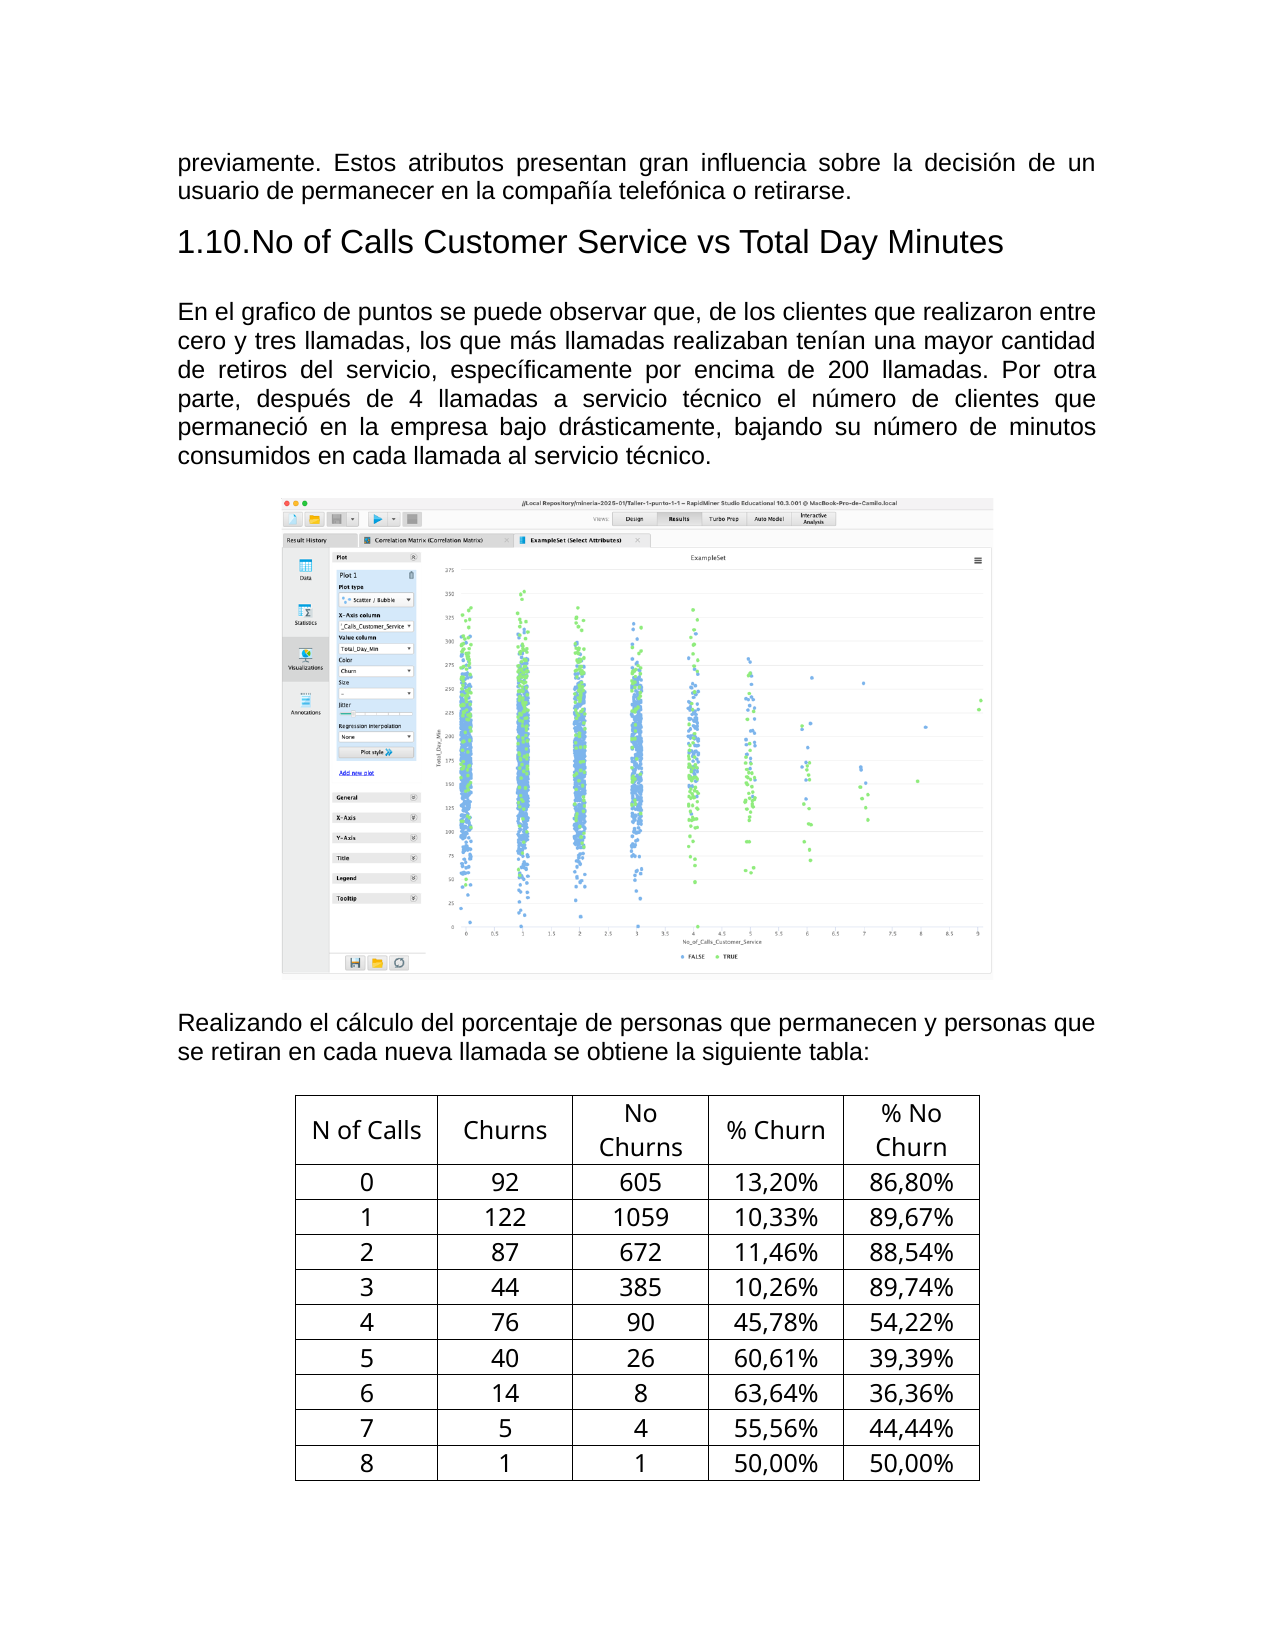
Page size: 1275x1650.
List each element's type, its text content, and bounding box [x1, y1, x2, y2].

table_cell 11,46% [709, 1235, 843, 1269]
table_cell 6 [296, 1375, 437, 1409]
table_header Churns [438, 1096, 572, 1164]
table_cell 122 [438, 1200, 572, 1234]
table_cell 44 [438, 1270, 572, 1304]
table_cell 76 [438, 1305, 572, 1339]
table_cell 50,00% [709, 1446, 843, 1479]
table_cell 1 [573, 1446, 708, 1479]
table_cell 44,44% [844, 1410, 979, 1444]
subtitle No of Calls Customer Service vs Total Day Minutes [177, 222, 1098, 260]
table_cell 1 [438, 1446, 572, 1479]
table_header N of Calls [296, 1096, 437, 1164]
table_cell 54,22% [844, 1305, 979, 1339]
table_cell 672 [573, 1235, 708, 1269]
table_cell 55,56% [709, 1410, 843, 1444]
table_cell 89,67% [844, 1200, 979, 1234]
table_cell 45,78% [709, 1305, 843, 1339]
table_cell 1 [296, 1200, 437, 1234]
table_header % No Churn [844, 1096, 979, 1164]
table_cell 13,20% [709, 1165, 843, 1199]
table_cell 7 [296, 1410, 437, 1444]
table_cell 8 [296, 1446, 437, 1479]
table_cell 36,36% [844, 1375, 979, 1409]
text Realizando el cálculo del porcentaje de personas que permanecen y personas que se retiran en cada nueva llamada se obtiene la siguiente tabla: [177, 1008, 1098, 1066]
table_header No Churns [573, 1096, 708, 1164]
table_cell 92 [438, 1165, 572, 1199]
table_cell 88,54% [844, 1235, 979, 1269]
picture [281, 498, 994, 980]
table_cell 39,39% [844, 1340, 979, 1374]
table_cell 10,33% [709, 1200, 843, 1234]
table_cell 86,80% [844, 1165, 979, 1199]
table_cell 3 [296, 1270, 437, 1304]
table_cell 605 [573, 1165, 708, 1199]
table_cell 14 [438, 1375, 572, 1409]
table_cell 8 [573, 1375, 708, 1409]
table_cell 10,26% [709, 1270, 843, 1304]
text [177, 148, 1098, 205]
table_cell 63,64% [709, 1375, 843, 1409]
text En el grafico de puntos se puede observar que, de los clientes que realizaron entre cero y tres llamadas, los que más llamadas realizaban tenían una mayor cantidad de retiros del servicio, específicamente por encima de 200 llamadas. Por otra parte, después de 4 llamadas a servicio técnico el número de clientes que permaneció en la empresa bajo drásticamente, bajando su número de minutos consumidos en cada llamada al servicio técnico. [177, 297, 1098, 470]
table_cell 2 [296, 1235, 437, 1269]
table_cell 60,61% [709, 1340, 843, 1374]
table_cell 87 [438, 1235, 572, 1269]
table_cell 90 [573, 1305, 708, 1339]
table_cell 5 [296, 1340, 437, 1374]
table_cell 50,00% [844, 1446, 979, 1479]
table_cell 4 [296, 1305, 437, 1339]
table_cell 0 [296, 1165, 437, 1199]
table_cell 89,74% [844, 1270, 979, 1304]
table_cell 26 [573, 1340, 708, 1374]
table_cell 1059 [573, 1200, 708, 1234]
table_cell 40 [438, 1340, 572, 1374]
table_cell 4 [573, 1410, 708, 1444]
table_cell 385 [573, 1270, 708, 1304]
table_header % Churn [709, 1096, 843, 1164]
table_cell 5 [438, 1410, 572, 1444]
